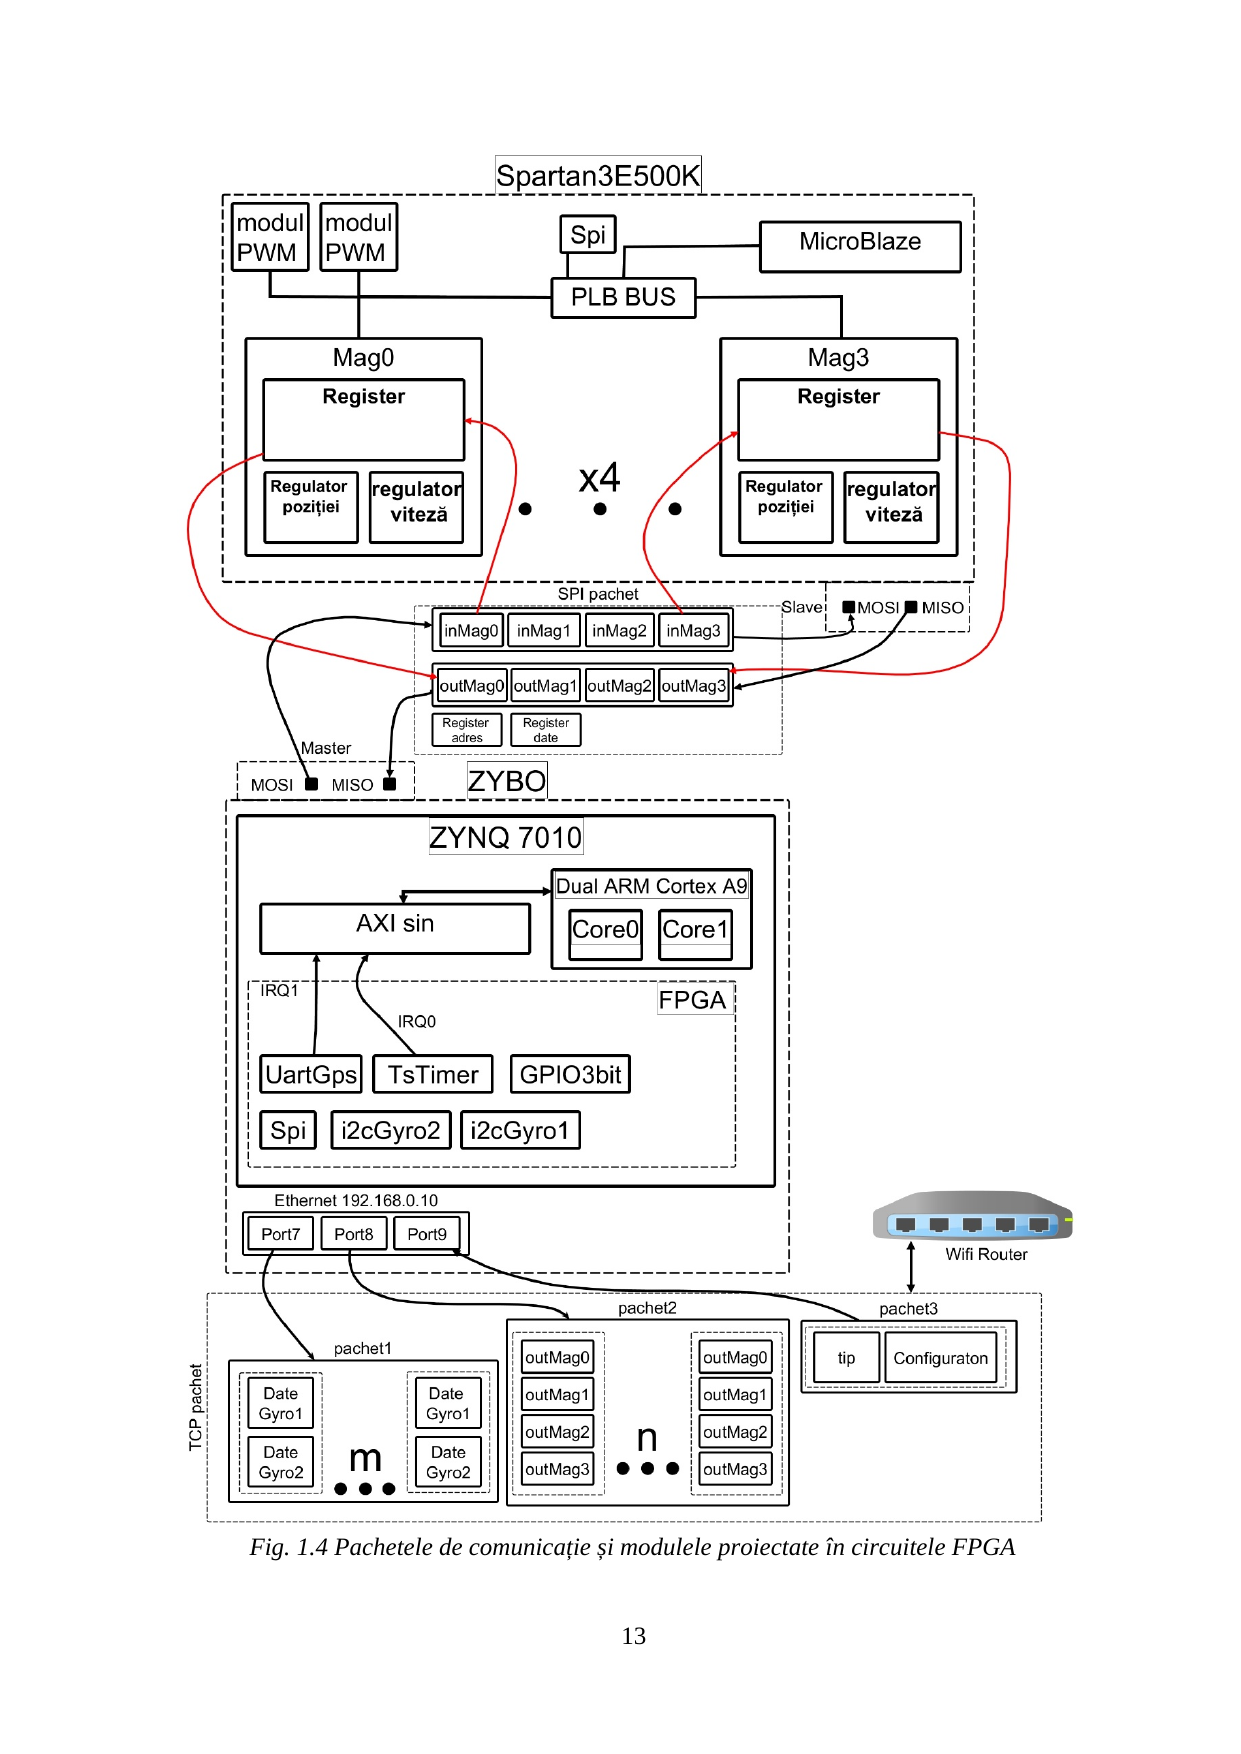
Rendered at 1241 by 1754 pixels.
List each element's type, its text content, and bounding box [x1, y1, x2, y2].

picture [177, 150, 1079, 1528]
text Fig. 1.4 Pachetele de comunicație și modulele proiectate în circuitele FPGA [177, 1532, 1090, 1561]
